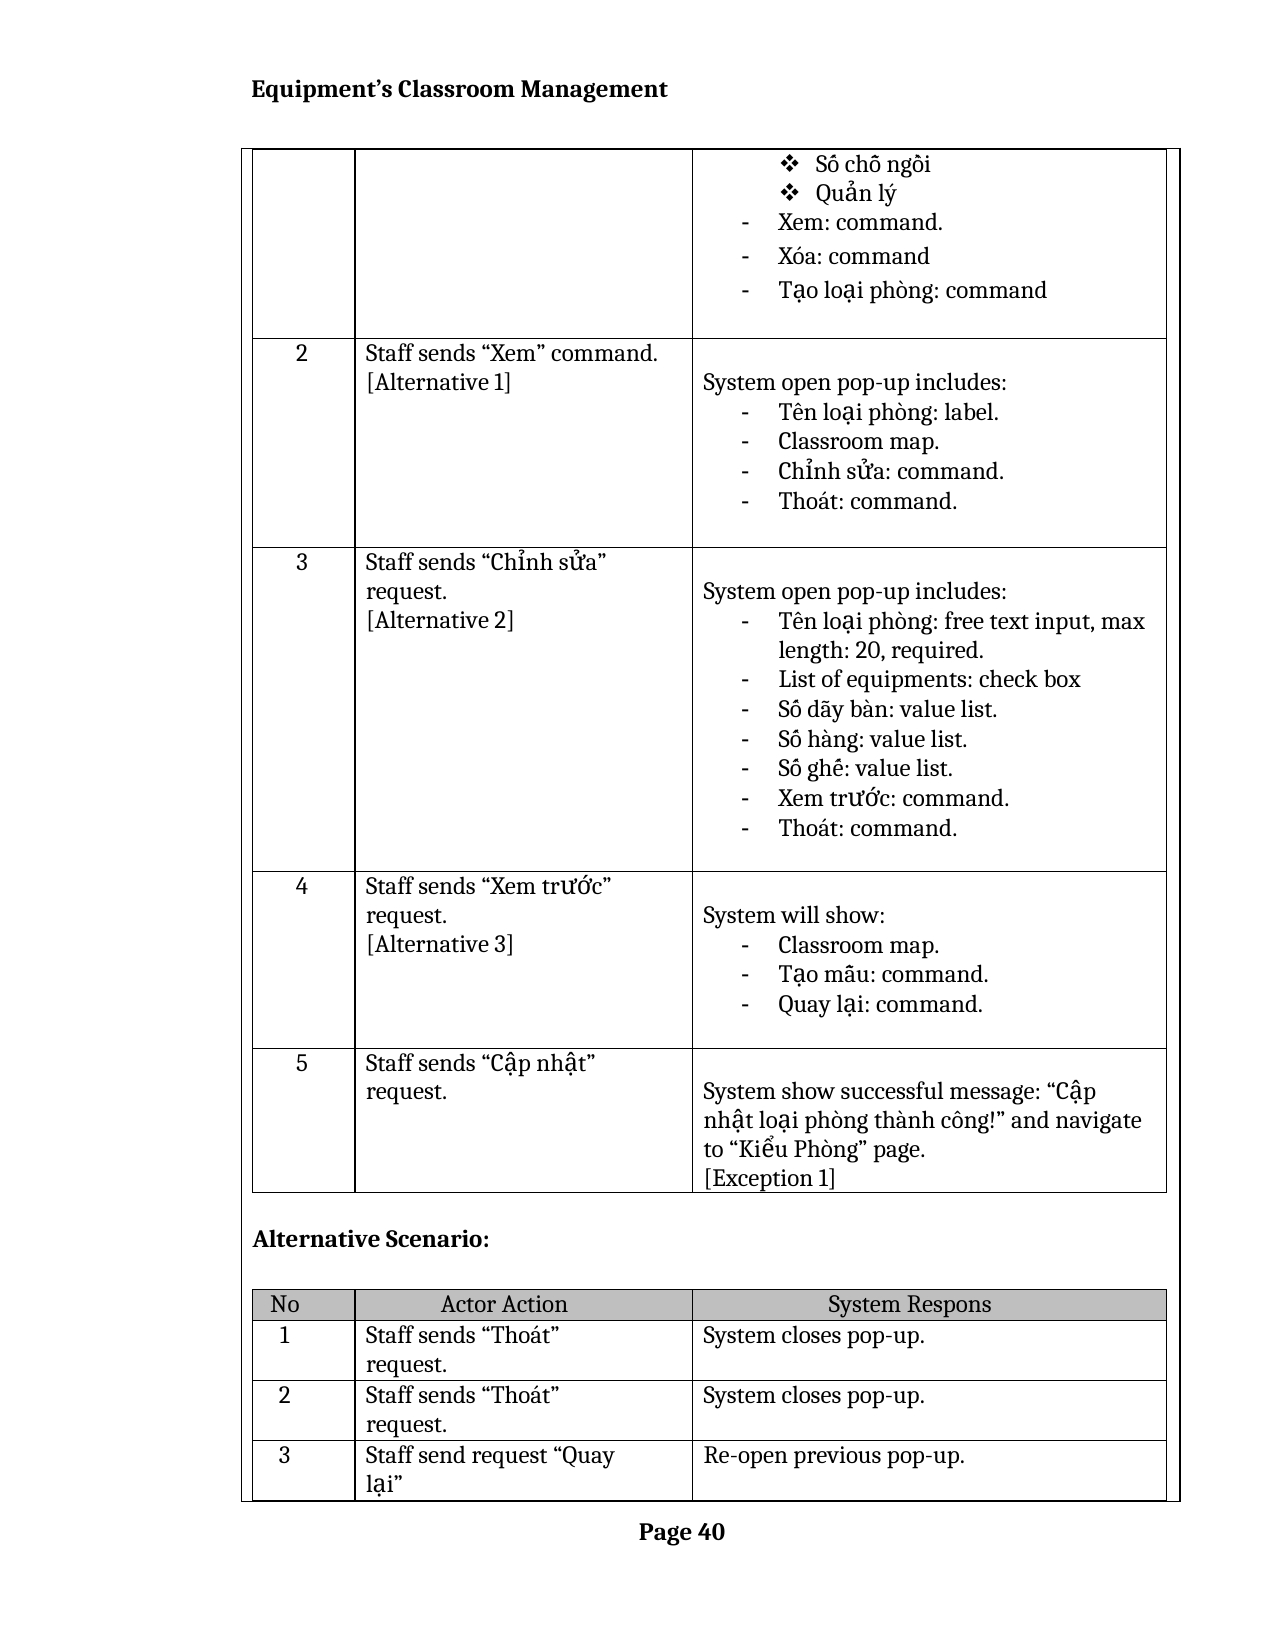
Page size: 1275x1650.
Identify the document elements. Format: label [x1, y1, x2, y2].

table_cell [242, 149, 1179, 1501]
